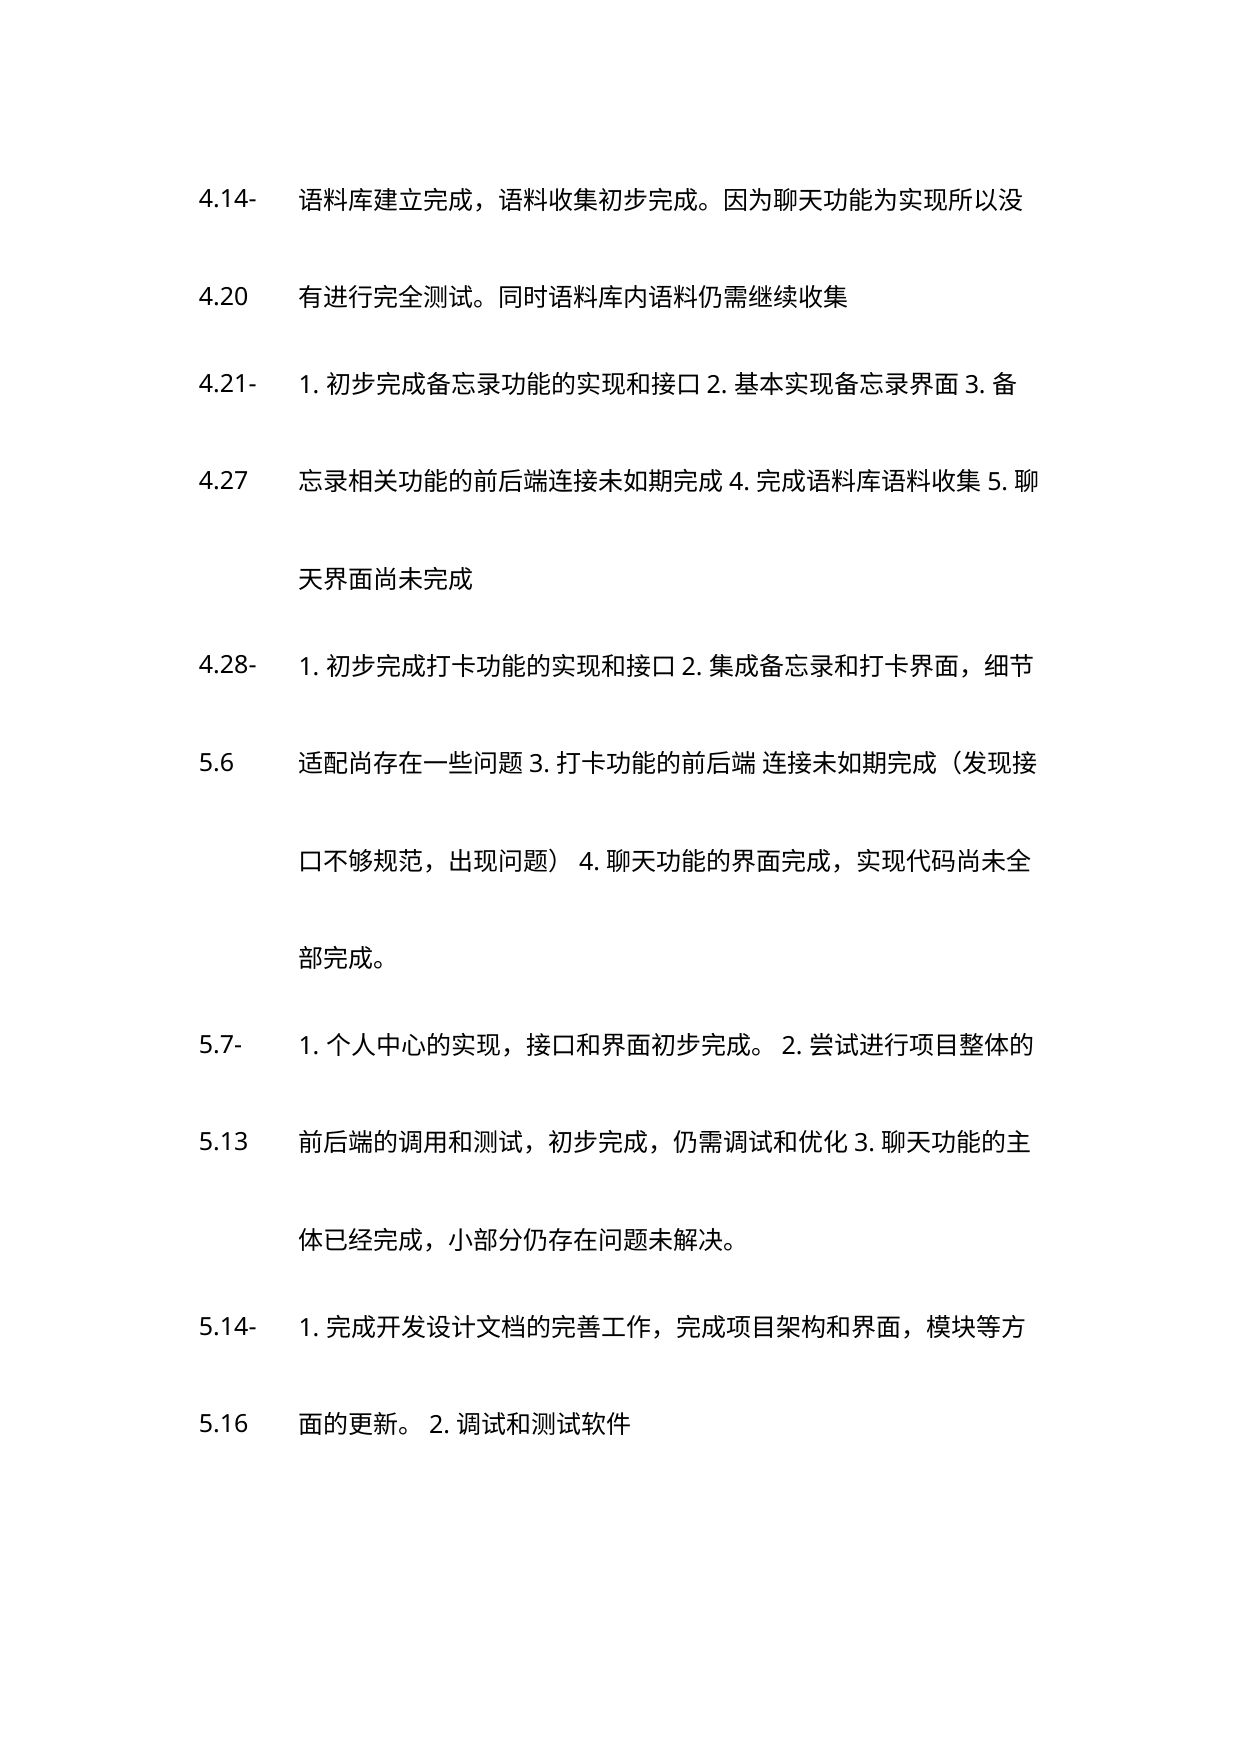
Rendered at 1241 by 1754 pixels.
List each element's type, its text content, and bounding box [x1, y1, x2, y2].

table_cell 1. 完成开发设计文档的完善工作，完成项目架构和界面，模块等方面的更新。 2. 调试和测试软件 [287, 1289, 1053, 1473]
table_cell 语料库建立完成，语料收集初步完成。因为聊天功能为实现所以没有进行完全测试。同时语料库内语料仍需继续收集 [287, 162, 1053, 346]
table_cell 1. 初步完成打卡功能的实现和接口 2. 集成备忘录和打卡界面，细节适配尚存在一些问题 3. 打卡功能的前后端 连接未如期完成（发现接口不够规范，出现问题） 4. 聊天功能的界面完成，实现代码尚未全部完成。 [287, 628, 1053, 1007]
table_cell 4.28-5.6 [188, 628, 287, 1007]
table_cell 1. 初步完成备忘录功能的实现和接口 2. 基本实现备忘录界面 3. 备忘录相关功能的前后端连接未如期完成 4. 完成语料库语料收集 5. 聊天界面尚未完成 [287, 346, 1053, 628]
table_cell 4.14-4.20 [188, 162, 287, 346]
table_cell 5.14-5.16 [188, 1289, 287, 1473]
table_cell 1. 个人中心的实现，接口和界面初步完成。 2. 尝试进行项目整体的前后端的调用和测试，初步完成，仍需调试和优化 3. 聊天功能的主体已经完成，小部分仍存在问题未解决。 [287, 1007, 1053, 1289]
table_cell 4.21-4.27 [188, 346, 287, 628]
table_cell 5.7-5.13 [188, 1007, 287, 1289]
